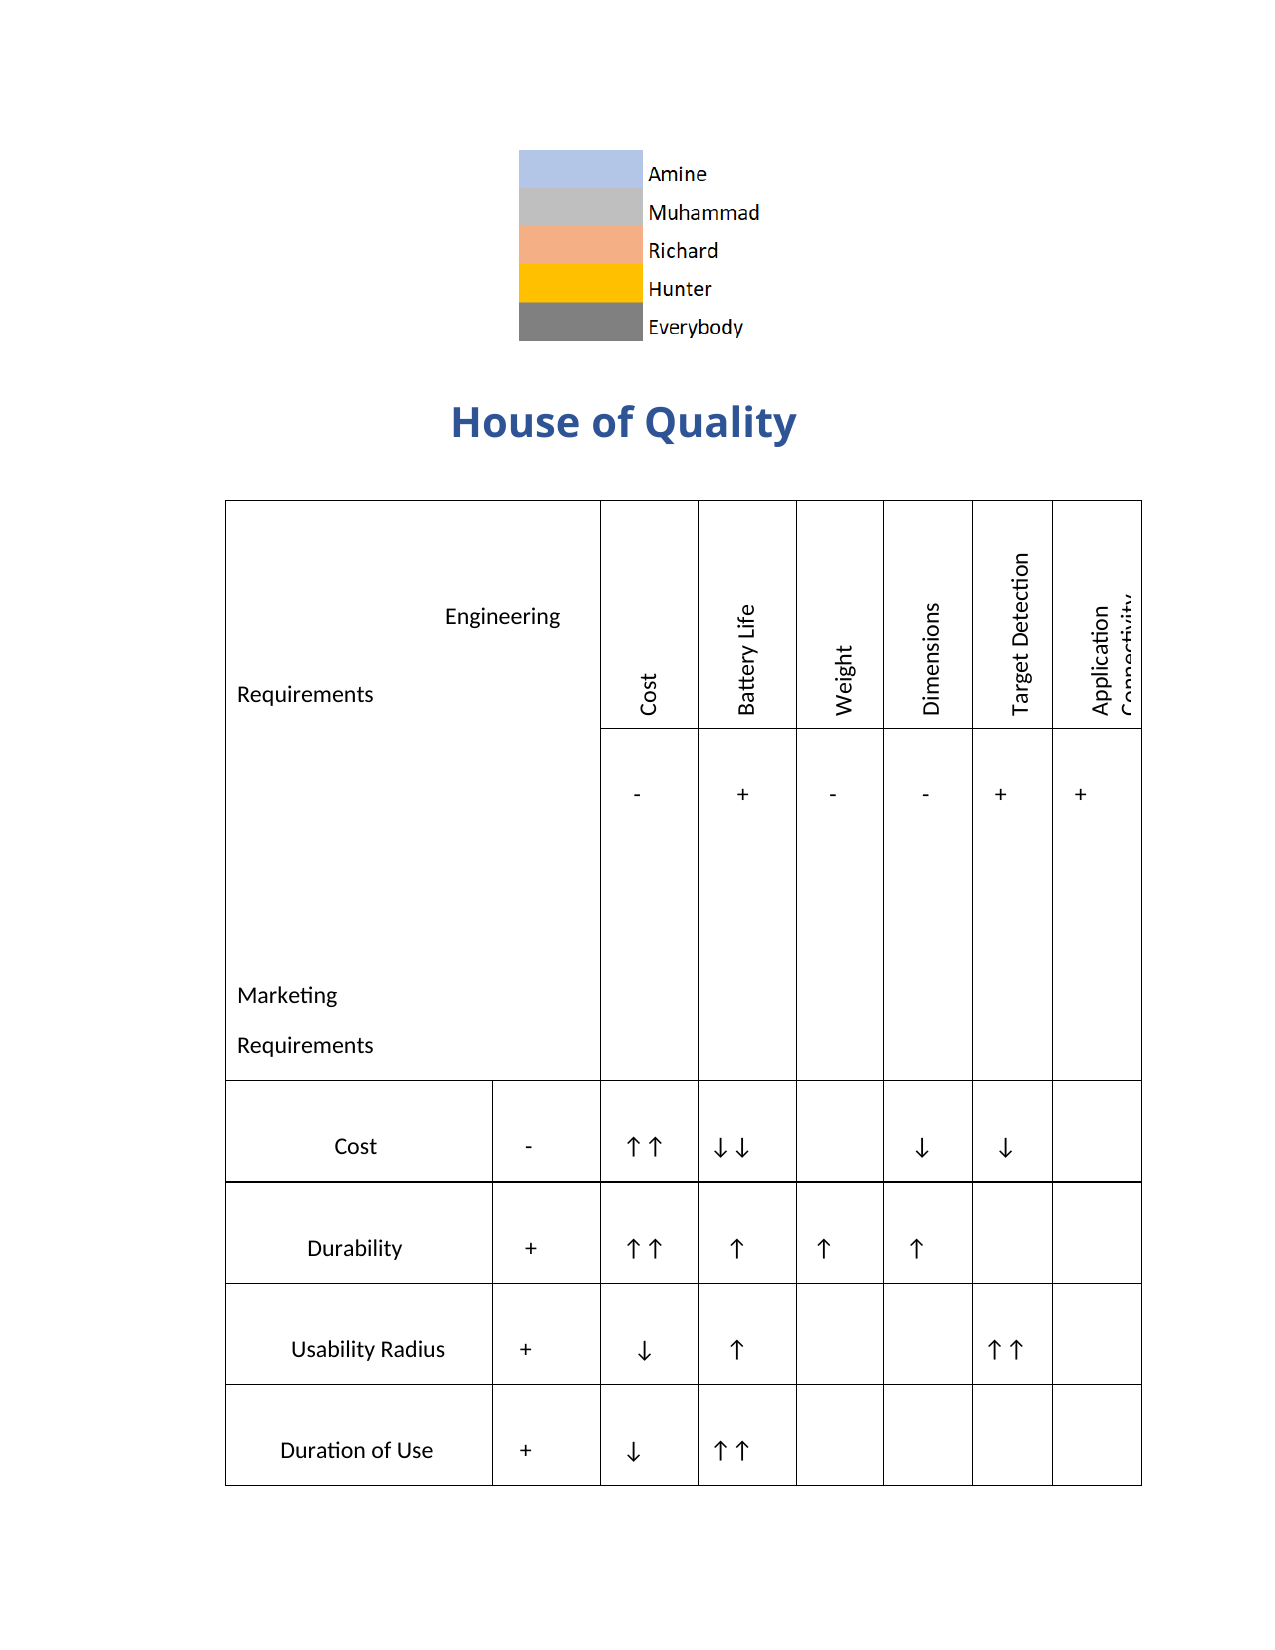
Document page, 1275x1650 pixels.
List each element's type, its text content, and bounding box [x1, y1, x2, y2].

table_header Target Detection [973, 501, 1052, 728]
table_cell ↑ [699, 1284, 796, 1384]
table_cell ↓ [884, 1081, 972, 1181]
table_cell ↓ [973, 1081, 1052, 1181]
table_cell [1053, 1284, 1141, 1384]
table_cell + [973, 729, 1052, 1080]
table_cell - [493, 1081, 600, 1181]
table_cell ↑↑ [973, 1284, 1052, 1384]
table_cell [973, 1385, 1052, 1485]
table_cell Duration of Use [226, 1385, 492, 1485]
table_cell Durability [226, 1183, 492, 1283]
table_cell - [797, 729, 883, 1080]
table_cell ↓↓ [699, 1081, 796, 1181]
table_cell + [493, 1385, 600, 1485]
table_header Application Connectivity [1053, 501, 1141, 728]
table_cell + [493, 1284, 600, 1384]
table_cell Cost [226, 1081, 492, 1181]
table_cell [797, 1081, 883, 1181]
table_cell - [601, 729, 698, 1080]
table_header Dimensions [884, 501, 972, 728]
table_header Engineering Requirements Marketing Requirements [226, 501, 600, 1080]
table_cell [1053, 1081, 1141, 1181]
subtitle House of Quality [225, 393, 1125, 450]
table_cell + [1053, 729, 1141, 1080]
table_header Cost [601, 501, 698, 728]
table_cell ↑↑ [601, 1081, 698, 1181]
table_cell ↑ [699, 1183, 796, 1283]
table_cell [1053, 1183, 1141, 1283]
table_cell [797, 1385, 883, 1485]
table_cell Usability Radius [226, 1284, 492, 1384]
table_header Weight [797, 501, 883, 728]
table_cell ↑↑ [601, 1183, 698, 1283]
table_cell ↓ [601, 1284, 698, 1384]
table_cell ↑ [797, 1183, 883, 1283]
table_cell [884, 1385, 972, 1485]
table_cell - [884, 729, 972, 1080]
table_cell ↑ [884, 1183, 972, 1283]
table_cell [1053, 1385, 1141, 1485]
table_cell [973, 1183, 1052, 1283]
table_cell ↑↑ [699, 1385, 796, 1485]
table_cell + [699, 729, 796, 1080]
table_header Battery Life [699, 501, 796, 728]
table_cell + [493, 1183, 600, 1283]
table_cell [797, 1284, 883, 1384]
picture [510, 150, 765, 344]
table_cell [884, 1284, 972, 1384]
table_cell ↓ [601, 1385, 698, 1485]
